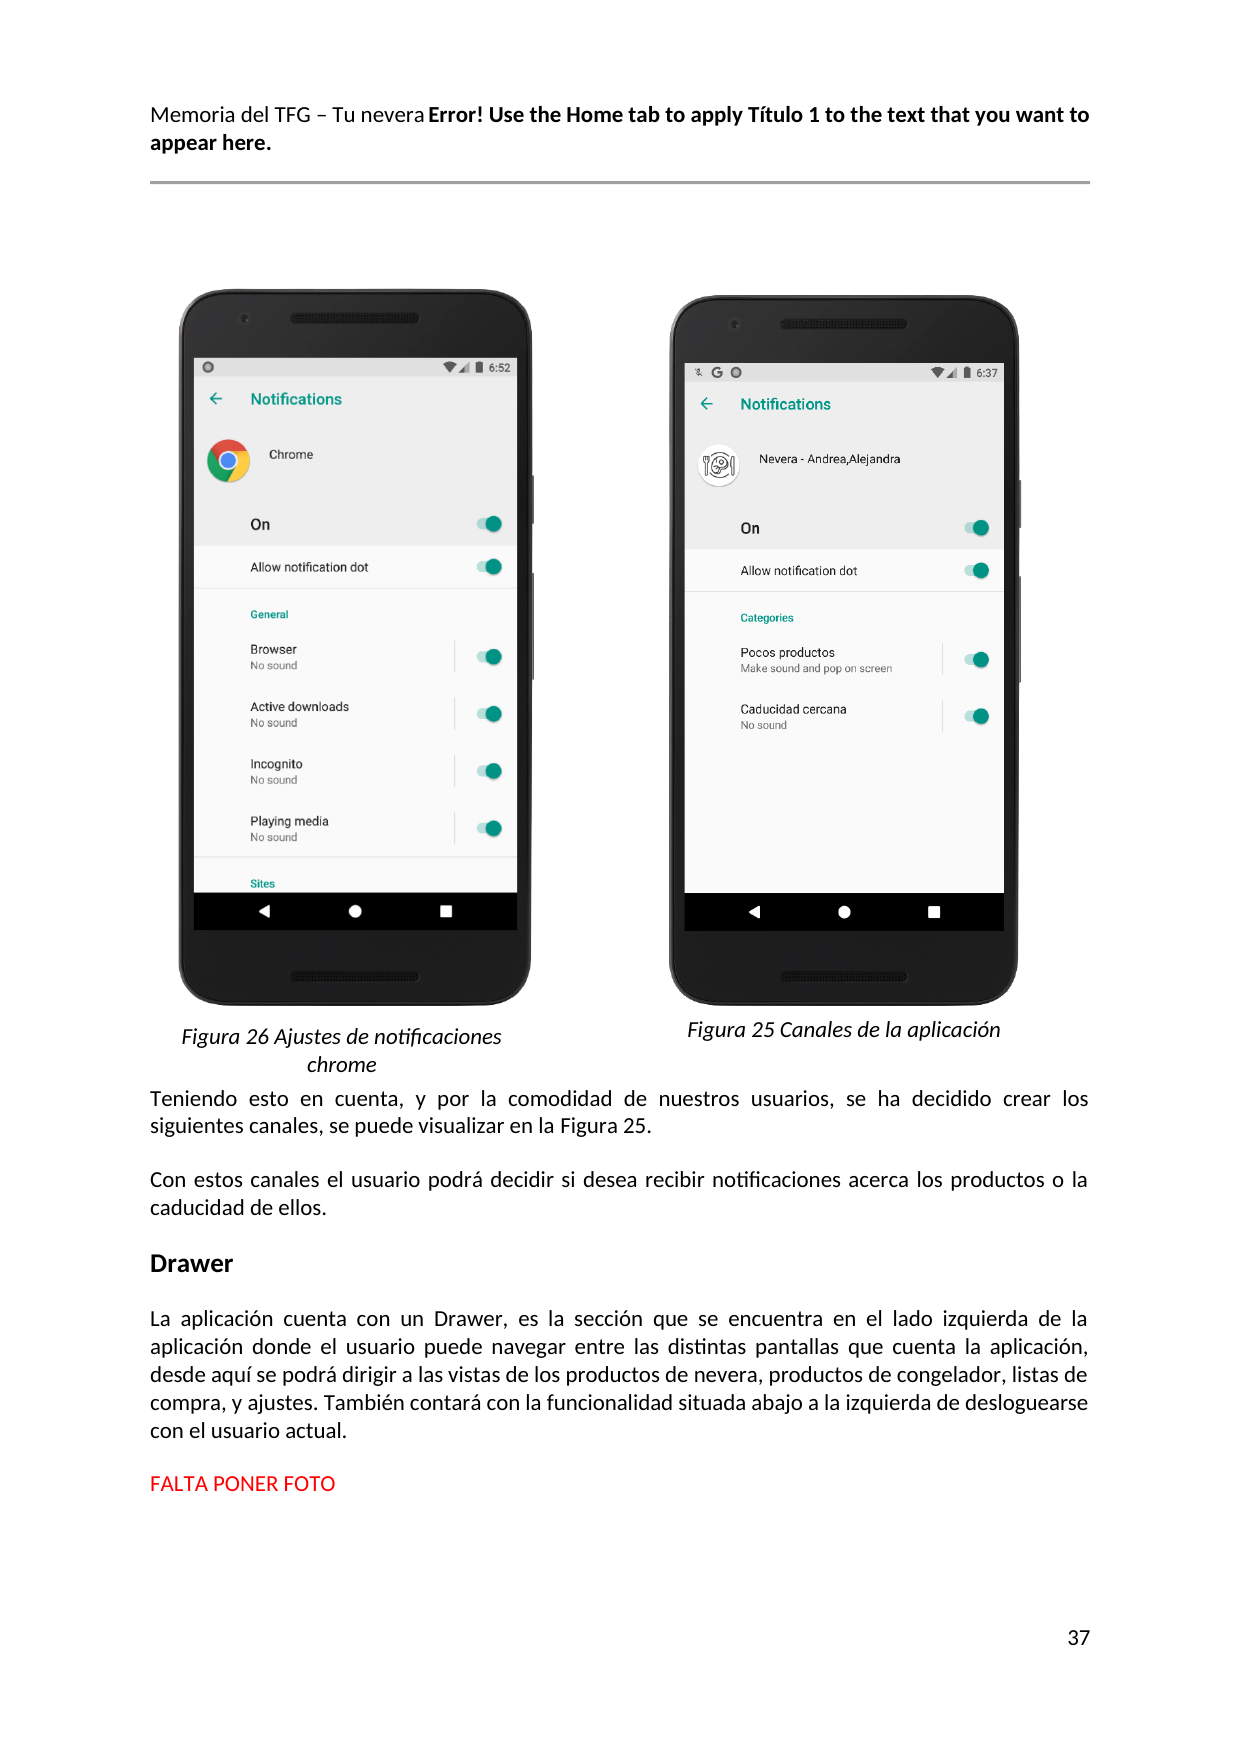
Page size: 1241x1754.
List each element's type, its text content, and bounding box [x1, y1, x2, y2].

picture [178, 288, 534, 1006]
text Drawer [150, 1246, 1090, 1279]
text Con estos canales el usuario podrá decidir si desea recibir notificaciones acerca los productos o la caducidad de ellos. [150, 1165, 1090, 1221]
picture [669, 295, 1022, 1006]
text FALTA PONER FOTO [150, 1469, 1090, 1497]
text La aplicación cuenta con un Drawer, es la sección que se encuentra en el lado izquierda de la aplicación donde el usuario puede navegar entre las distintas pantallas que cuenta la aplicación, desde aquí se podrá dirigir a las vistas de los productos de nevera, productos de congelador, listas de compra, y ajustes. También contará con la funcionalidad situada abajo a la izquierda de desloguearse con el usuario actual. [150, 1304, 1090, 1444]
